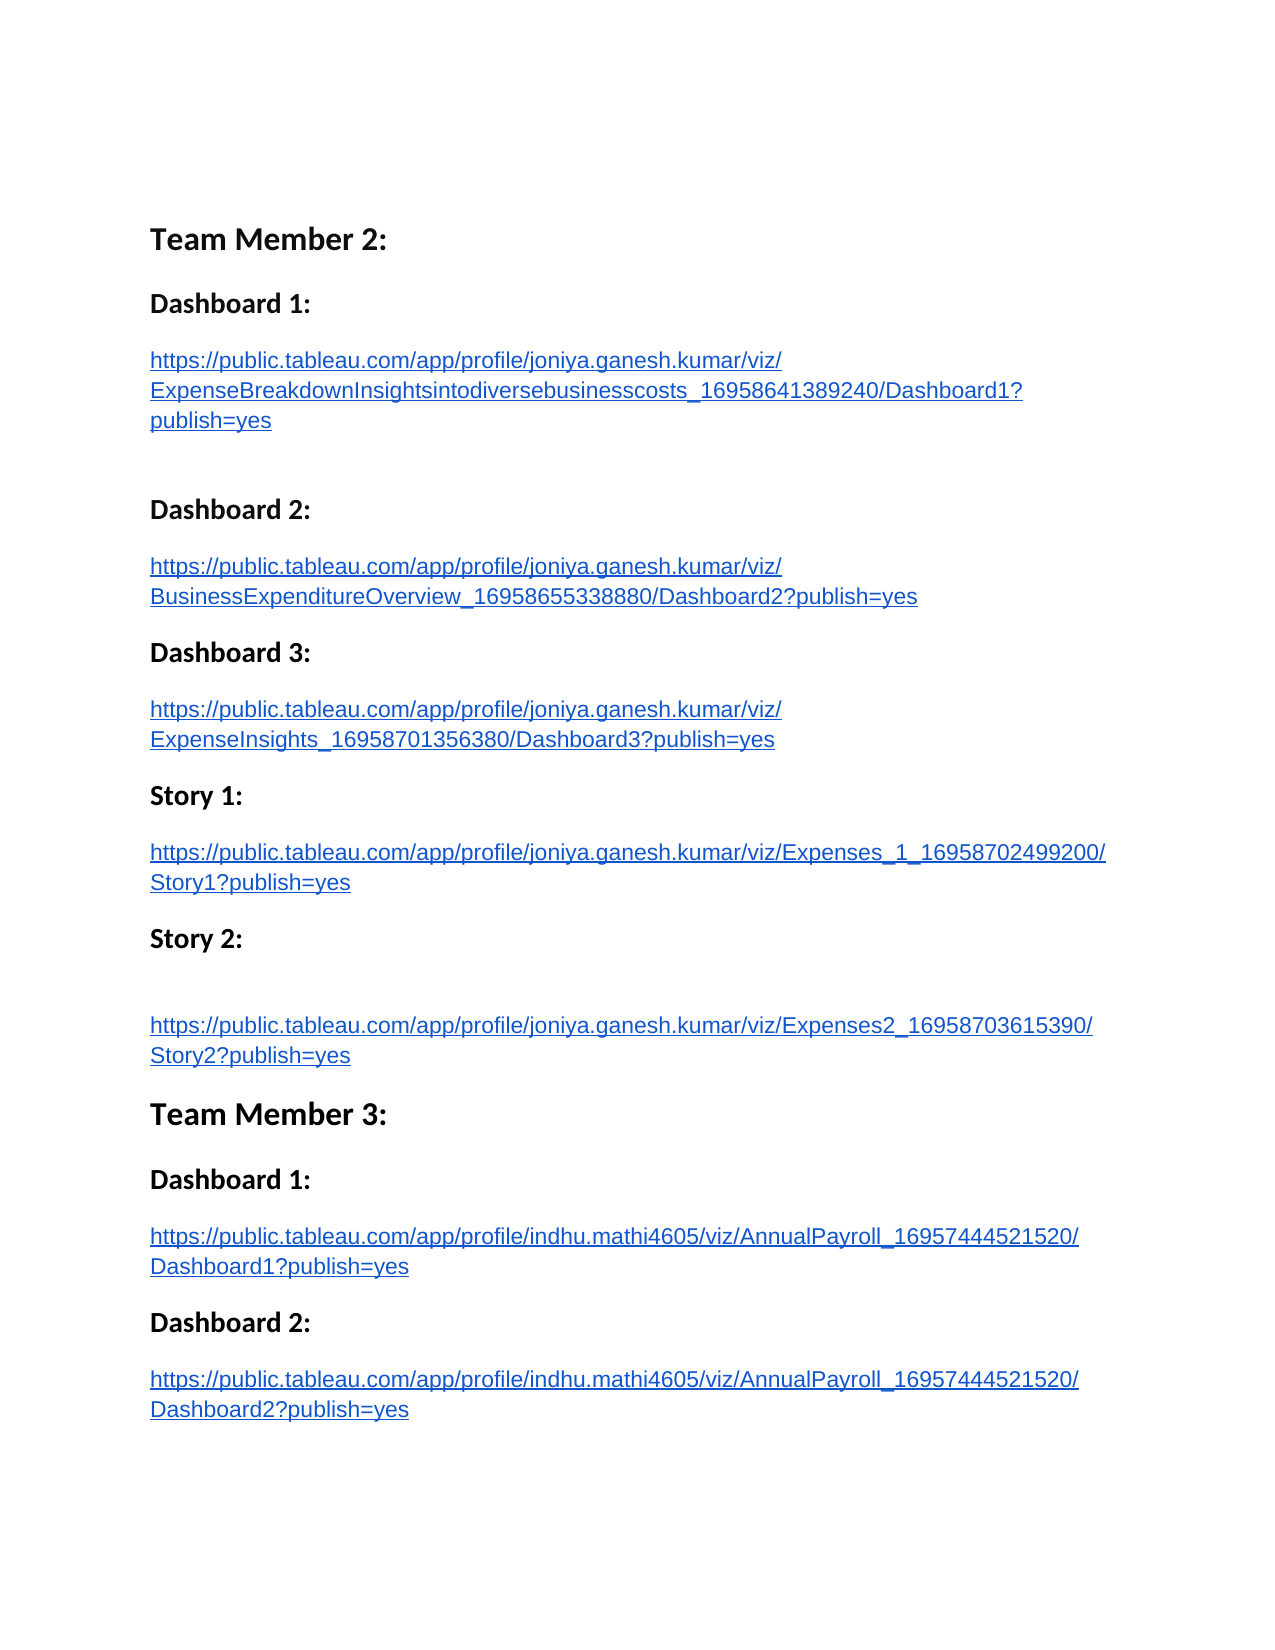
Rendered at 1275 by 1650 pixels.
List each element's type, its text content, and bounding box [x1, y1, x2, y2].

text https://public.tableau.com/app/profile/joniya.ganesh.kumar/viz/Expenses_1_16958702499200/Story1?publish=yes [150, 839, 1125, 895]
text https://public.tableau.com/app/profile/indhu.mathi4605/viz/AnnualPayroll_16957444521520/Dashboard2?publish=yes [150, 1366, 1125, 1422]
text https://public.tableau.com/app/profile/joniya.ganesh.kumar/viz/BusinessExpenditureOverview_16958655338880/Dashboard2?publish=yes [150, 553, 1125, 609]
text https://public.tableau.com/app/profile/indhu.mathi4605/viz/AnnualPayroll_16957444521520/Dashboard1?publish=yes [150, 1223, 1125, 1279]
text Dashboard 2: [150, 491, 1125, 527]
text Dashboard 2: [150, 1304, 1125, 1339]
text Story 2: [150, 920, 1125, 956]
text Story 1: [150, 777, 1125, 813]
text Team Member 2: [150, 218, 1125, 258]
text Dashboard 3: [150, 634, 1125, 669]
text Team Member 3: [150, 1093, 1125, 1134]
text https://public.tableau.com/app/profile/joniya.ganesh.kumar/viz/ExpenseBreakdownInsightsintodiversebusinesscosts_16958641389240/Dashboard1?publish=yes [150, 347, 1125, 466]
text Dashboard 1: [150, 1161, 1125, 1196]
text Dashboard 1: [150, 285, 1125, 321]
text https://public.tableau.com/app/profile/joniya.ganesh.kumar/viz/Expenses2_16958703615390/Story2?publish=yes [150, 982, 1125, 1068]
text https://public.tableau.com/app/profile/joniya.ganesh.kumar/viz/ExpenseInsights_16958701356380/Dashboard3?publish=yes [150, 696, 1125, 752]
